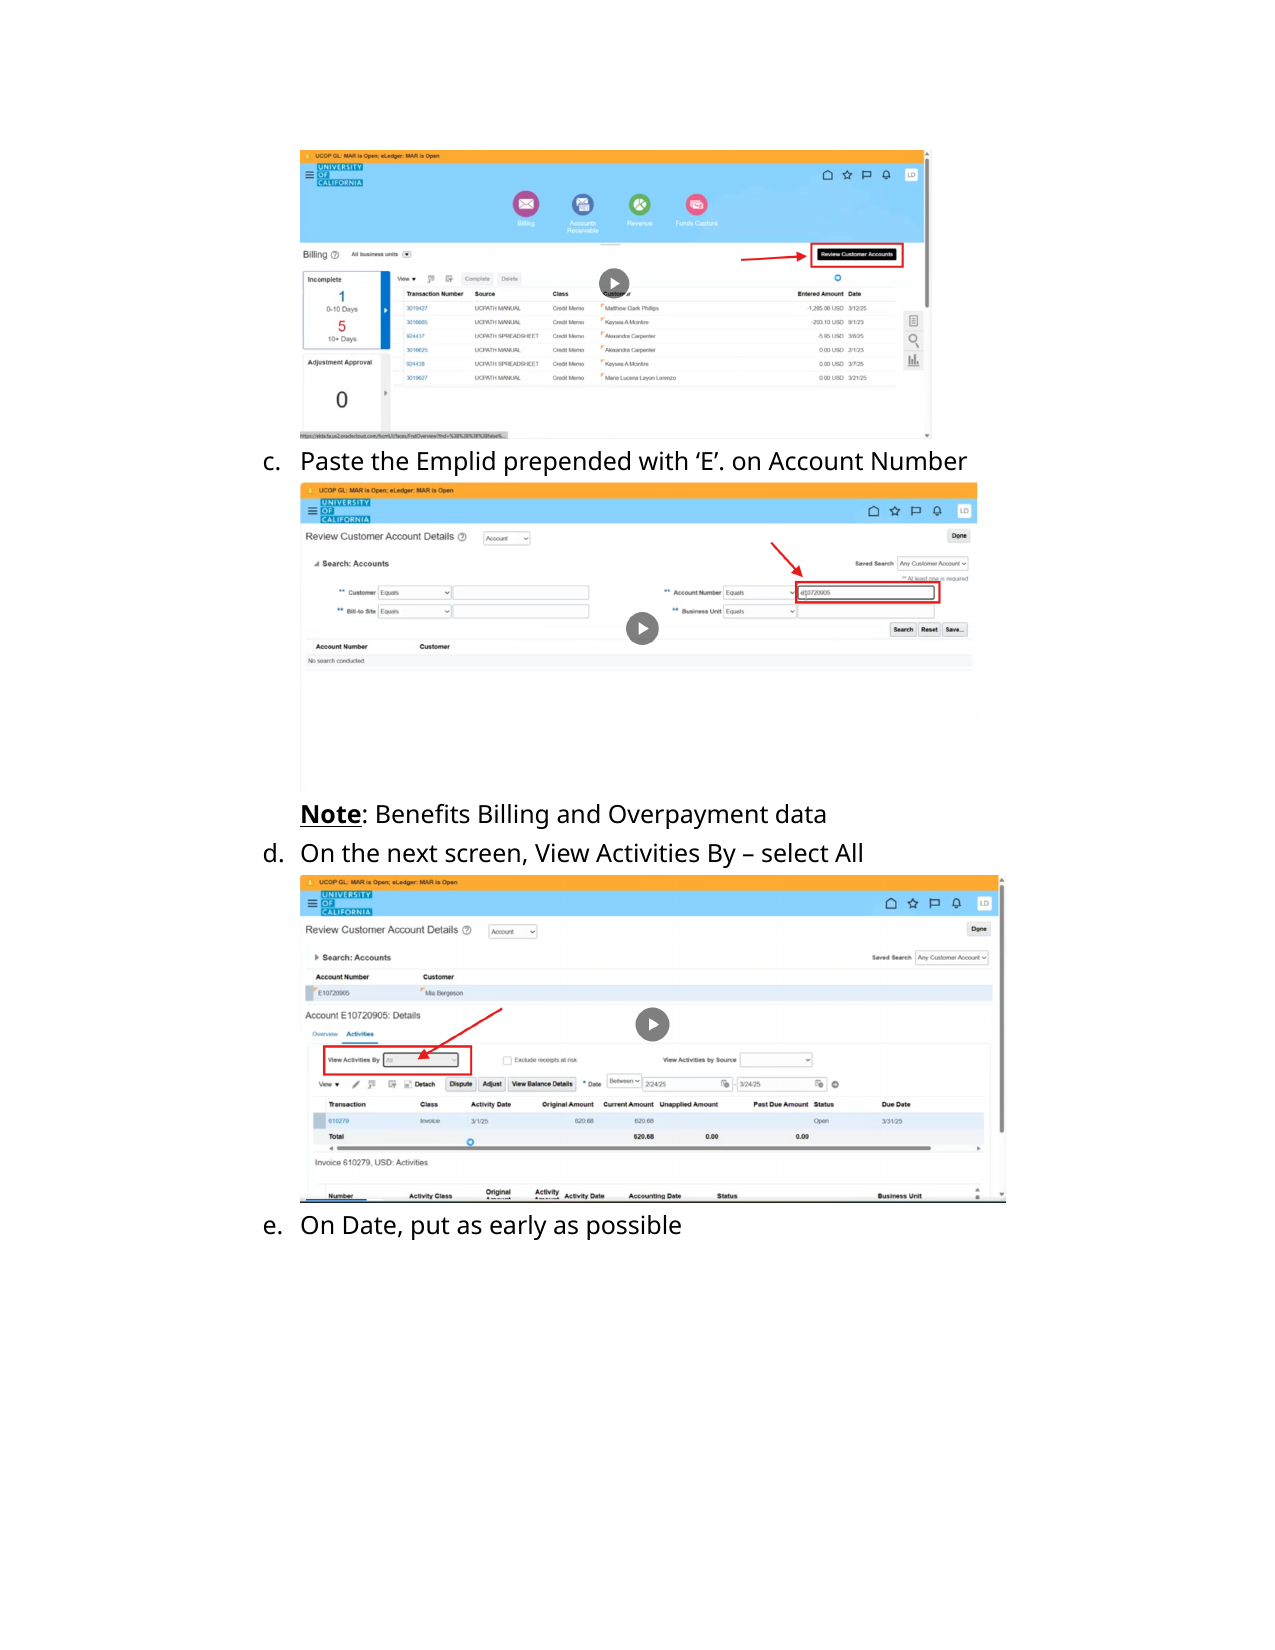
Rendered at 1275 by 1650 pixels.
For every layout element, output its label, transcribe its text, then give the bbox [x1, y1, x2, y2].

picture [300, 482, 978, 792]
picture [300, 875, 1007, 1203]
picture [300, 150, 932, 439]
list Note: Benefits Billing and Overpayment data [300, 797, 1125, 831]
list On the next screen, View Activities By – select All [262, 836, 1125, 870]
list Paste the Emplid prepended with ‘E’. on Account Number [262, 444, 1125, 478]
list On Date, put as early as possible [262, 1207, 1125, 1241]
